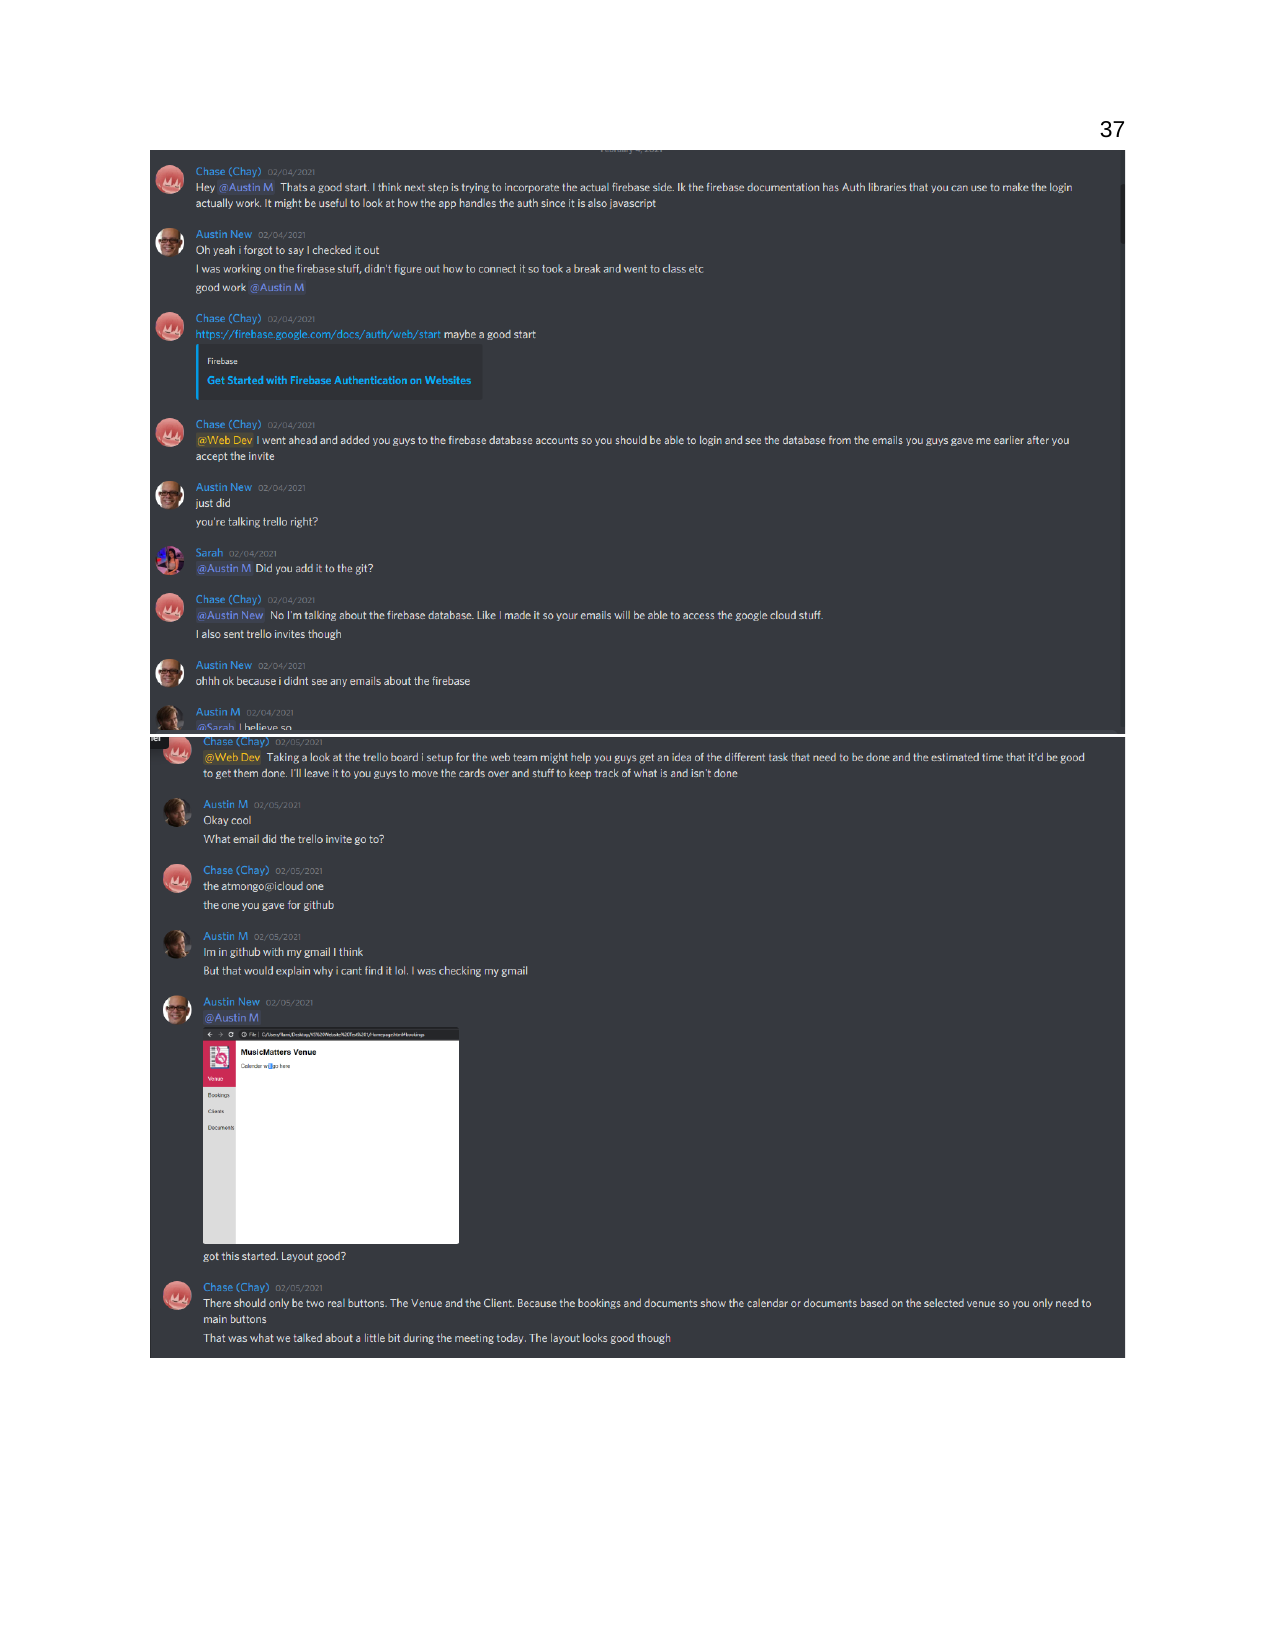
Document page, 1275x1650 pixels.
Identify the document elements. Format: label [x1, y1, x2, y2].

picture [150, 737, 1125, 1358]
picture [150, 150, 1125, 734]
